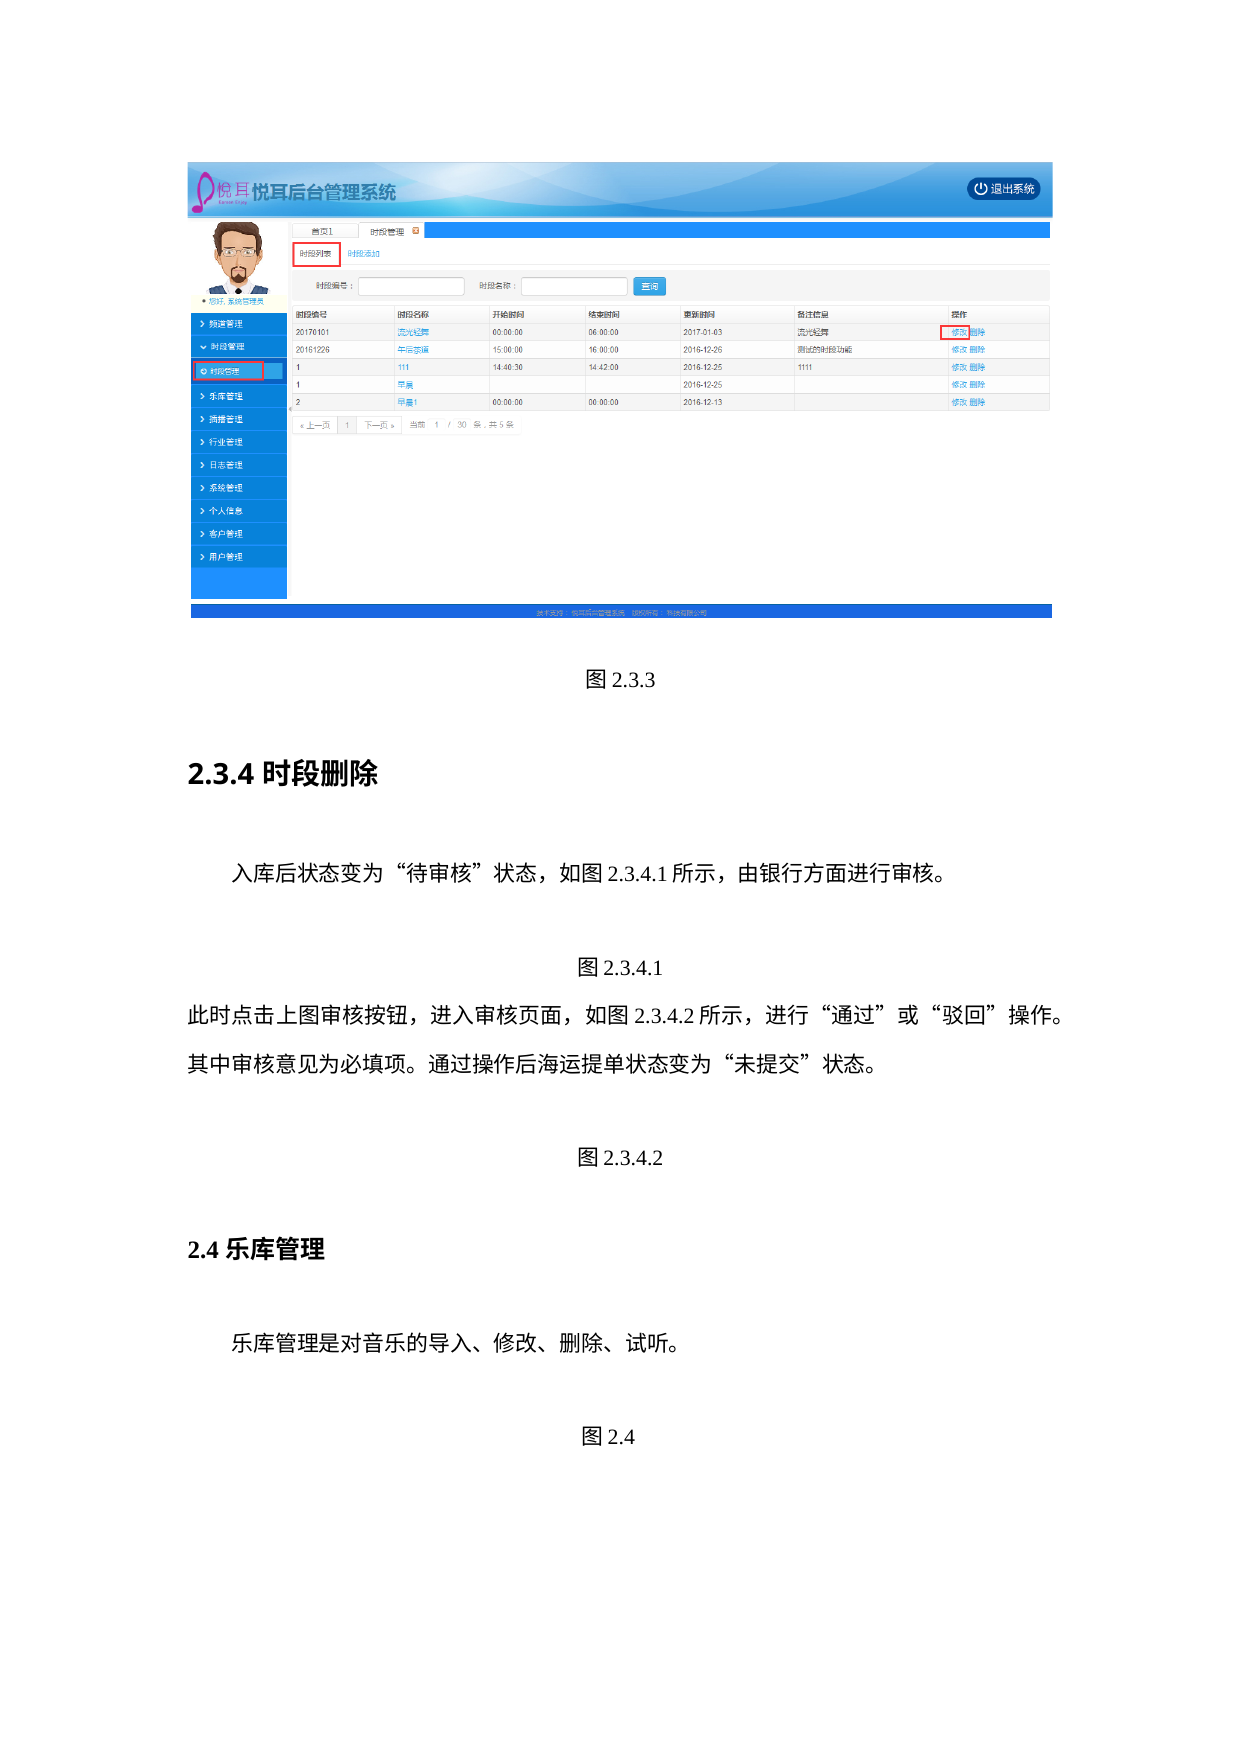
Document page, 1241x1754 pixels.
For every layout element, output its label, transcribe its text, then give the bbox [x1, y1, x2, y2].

text 乐库管理是对音乐的导入、修改、删除、试听。 [187, 1326, 1053, 1358]
text 入库后状态变为“待审核”状态，如图2.3.4.1所示，由银行方面进行审核。 [187, 856, 1053, 888]
subtitle 2.3.4 时段删除 [187, 739, 1053, 804]
text 图2.3.4.1 [187, 949, 1053, 982]
text 图2.3.4.2 [187, 1140, 1053, 1172]
subtitle 2.4 乐库管理 [187, 1215, 1053, 1280]
picture [187, 162, 1053, 618]
text 此时点击上图审核按钮，进入审核页面，如图2.3.4.2所示，进行“通过”或“驳回”操作。其中审核意见为必填项。通过操作后海运提单状态变为“未提交”状态。 [187, 998, 1053, 1079]
text 图 2.3.3 [187, 662, 1053, 694]
text 图2.4 [537, 1419, 1053, 1451]
